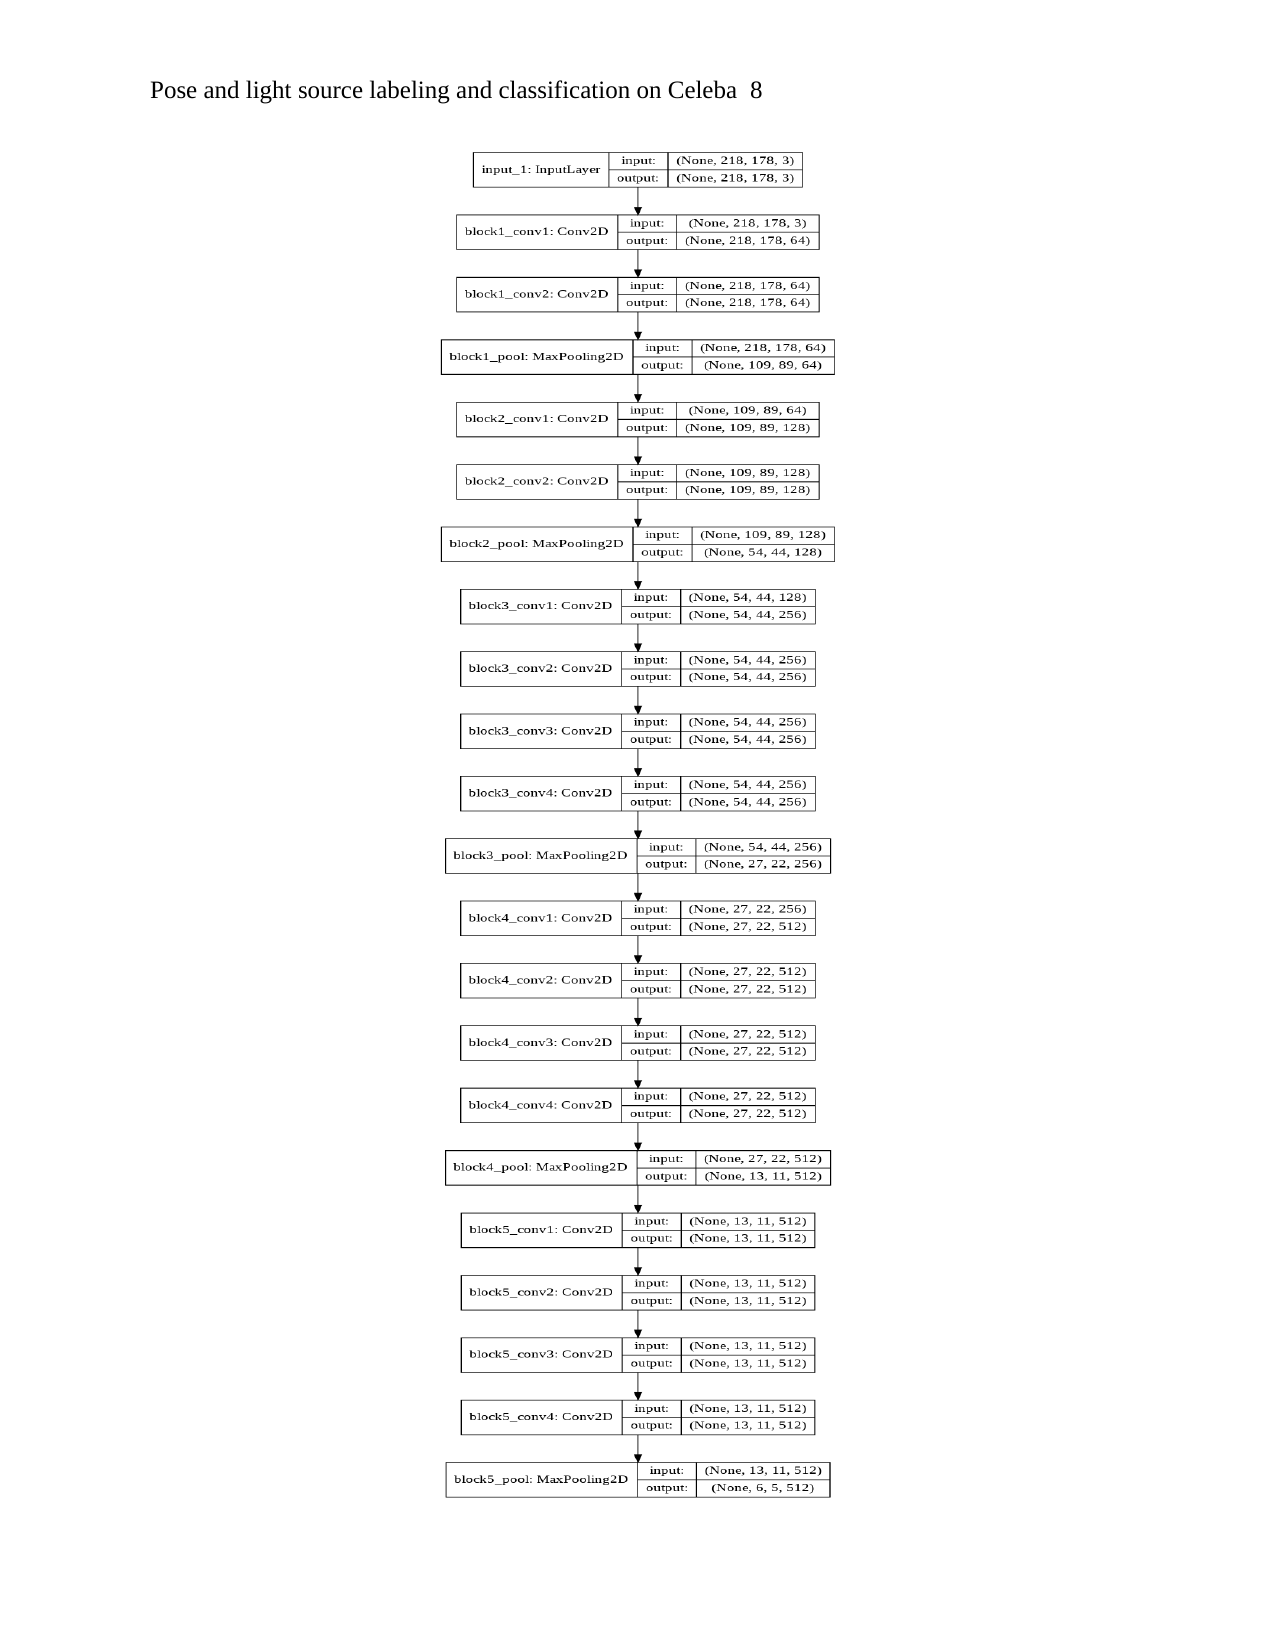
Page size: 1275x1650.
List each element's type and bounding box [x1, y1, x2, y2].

picture [437, 150, 838, 1500]
